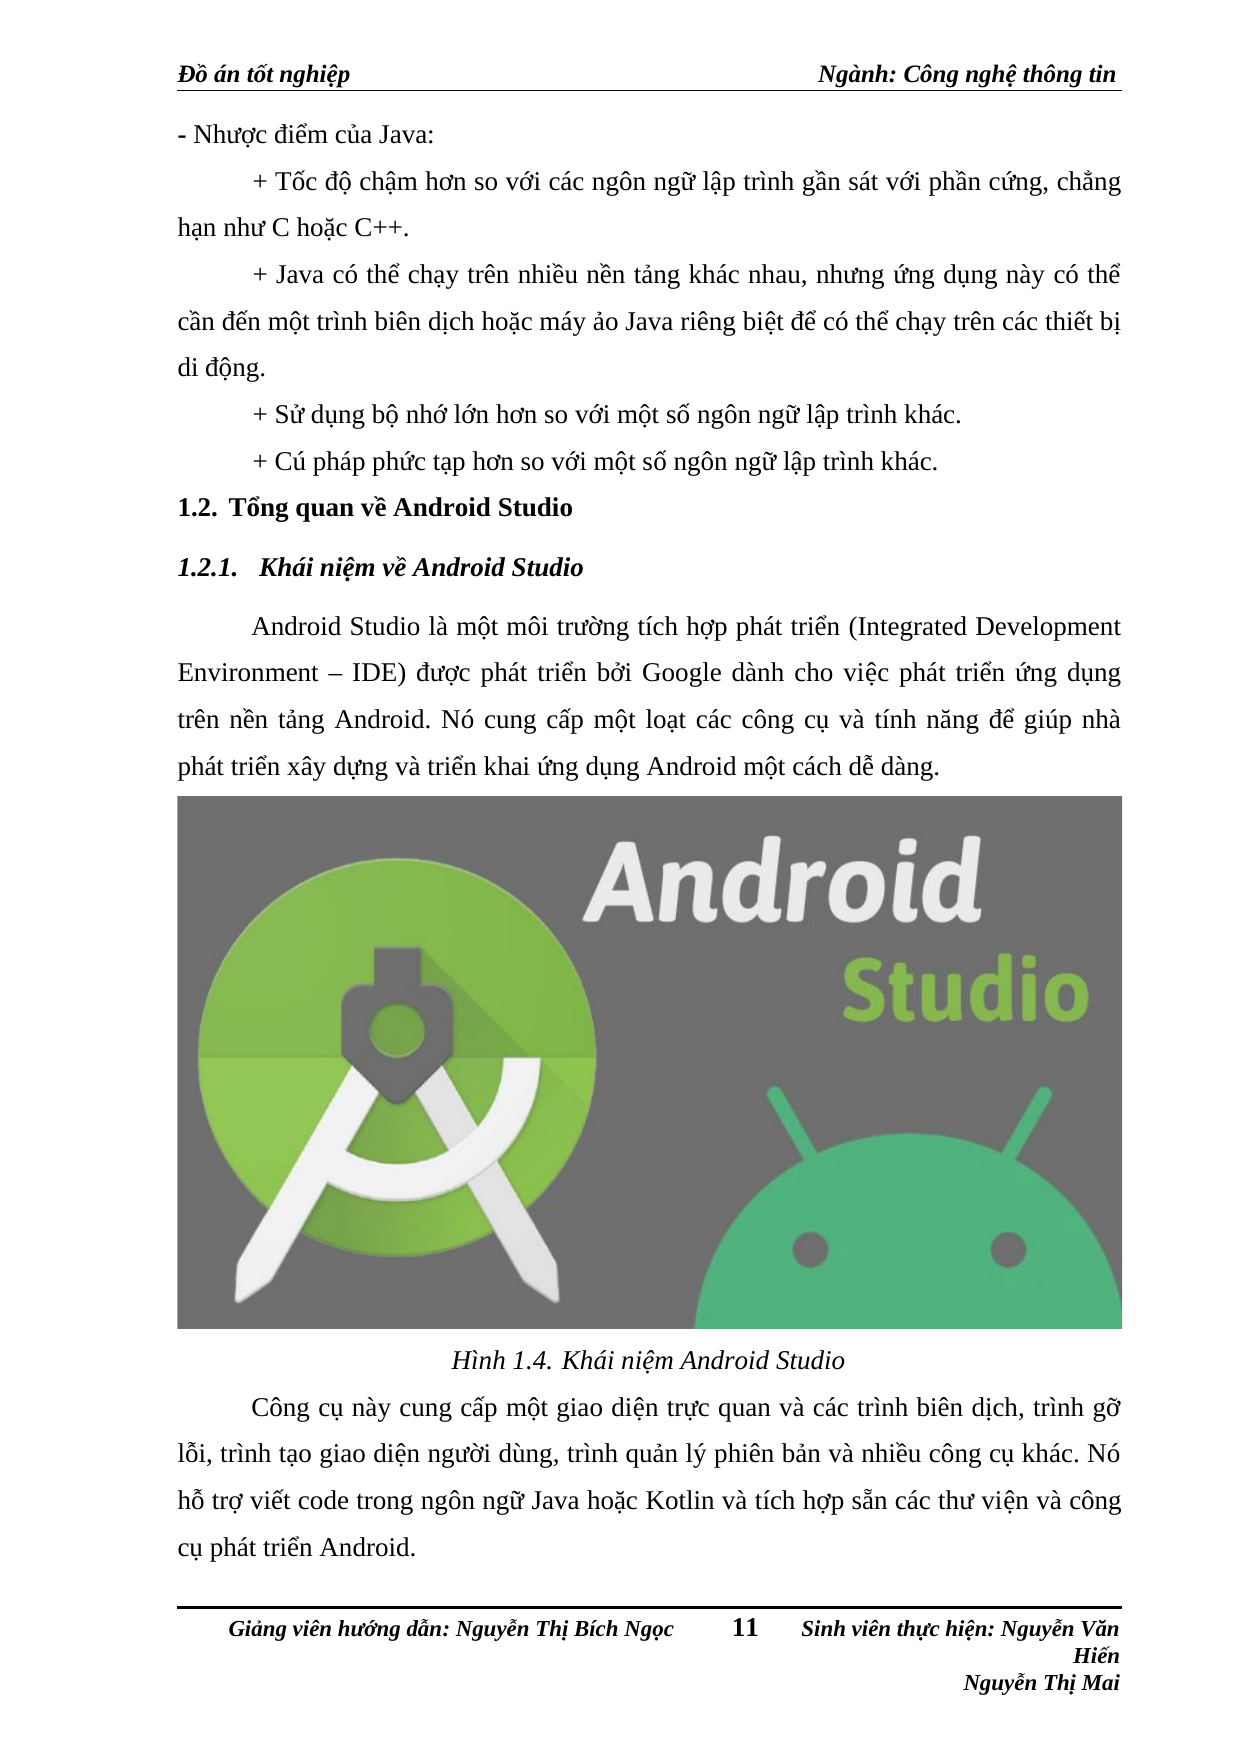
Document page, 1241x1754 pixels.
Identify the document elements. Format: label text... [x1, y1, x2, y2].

text + Tốc độ chậm hơn so với các ngôn ngữ lập trình gần sát với phần cứng, chẳng hạn như C hoặc C++. [177, 165, 1122, 243]
text Công cụ này cung cấp một giao diện trực quan và các trình biên dịch, trình gỡ lỗi, trình tạo giao diện người dùng, trình quản lý phiên bản và nhiều công cụ khác. Nó hỗ trợ viết code trong ngôn ngữ Java hoặc Kotlin và tích hợp sẵn các thư viện và công cụ phát triển Android. [177, 1391, 1122, 1562]
text + Sử dụng bộ nhớ lớn hơn so với một số ngôn ngữ lập trình khác. [177, 398, 1122, 429]
text + Cú pháp phức tạp hơn so với một số ngôn ngữ lập trình khác. [177, 445, 1122, 476]
picture [177, 796, 1123, 1329]
text Khái niệm Android Studio [177, 1344, 1122, 1375]
list Tổng quan về Android Studio [177, 491, 1122, 523]
text - Nhược điểm của Java: [177, 118, 1122, 149]
text Android Studio là một môi trường tích hợp phát triển (Integrated Development Environment – IDE) được phát triển bởi Google dành cho việc phát triển ứng dụng trên nền tảng Android. Nó cung cấp một loạt các công cụ và tính năng để giúp nhà phát triển xây dựng và triển khai ứng dụng Android một cách dễ dàng. [177, 610, 1122, 781]
text + Java có thể chạy trên nhiều nền tảng khác nhau, nhưng ứng dụng này có thể cần đến một trình biên dịch hoặc máy ảo Java riêng biệt để có thể chạy trên các thiết bị di động. [177, 258, 1122, 383]
list Khái niệm về Android Studio [177, 551, 1122, 582]
